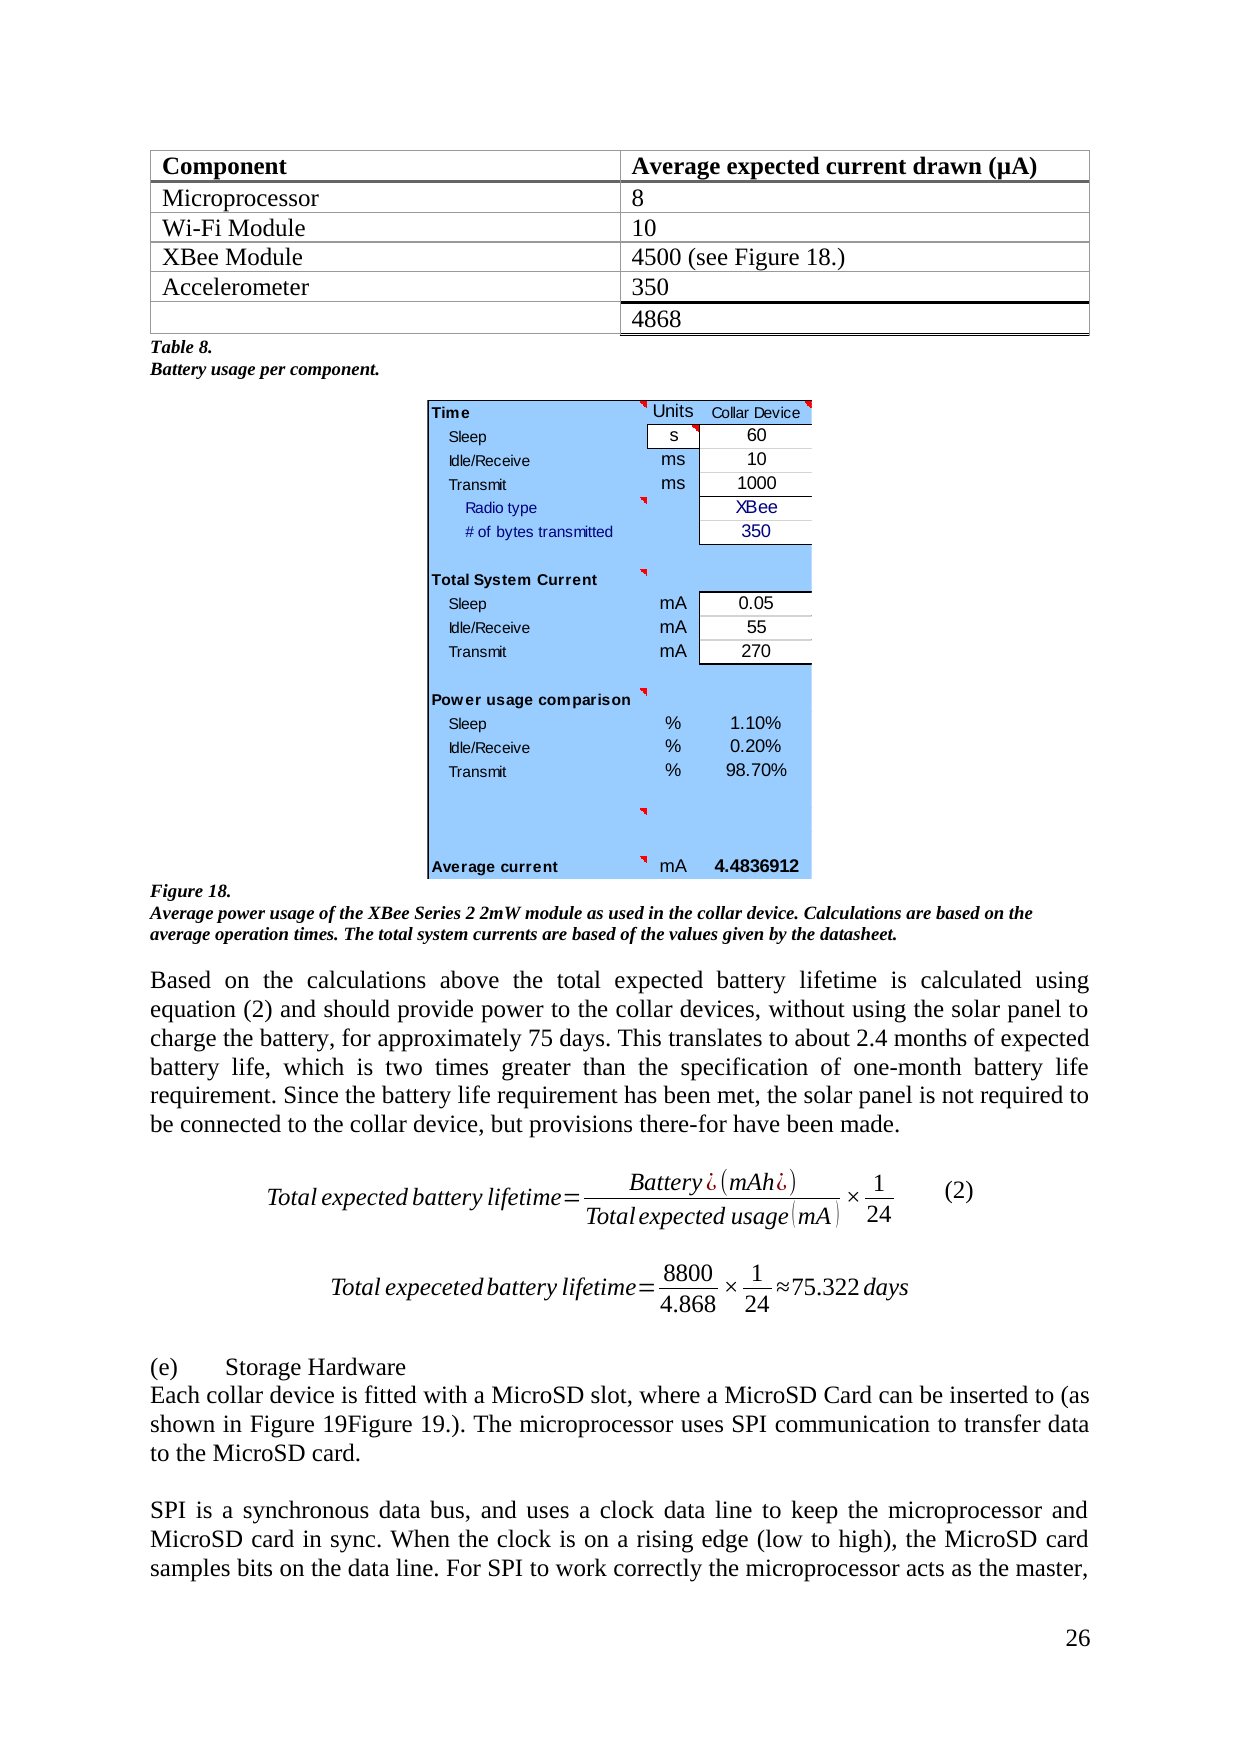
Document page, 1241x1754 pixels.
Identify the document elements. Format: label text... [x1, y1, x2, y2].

table_header Average expected current drawn (µA) [621, 151, 1089, 180]
text (2) [150, 1167, 1090, 1231]
table_cell 8 [621, 183, 1089, 212]
table_cell 4868 [621, 304, 1089, 333]
table_cell 10 [621, 213, 1089, 241]
text Battery usage per component. [150, 358, 1090, 379]
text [150, 1495, 1090, 1582]
table_cell Microprocessor [151, 183, 620, 212]
table_cell XBee Module [151, 243, 620, 271]
table_cell Wi-Fi Module [151, 213, 620, 241]
table_cell Accelerometer [151, 272, 620, 301]
table_cell [151, 302, 620, 333]
table_cell 350 [621, 272, 1089, 301]
text Table 8. [150, 336, 1090, 358]
text Figure 18. [150, 880, 1090, 902]
text Each collar device is fitted with a MicroSD slot, where a MicroSD Card can be inserted to (as shown in Figure 19Figure 19.). The microprocessor uses SPI communication to transfer data to the MicroSD card. [150, 1380, 1090, 1467]
table_header Component [151, 151, 620, 180]
text Based on the calculations above the total expected battery lifetime is calculated using equation (2) and should provide power to the collar devices, without using the solar panel to charge the battery, for approximately 75 days. This translates to about 2.4 months of expected battery life, which is two times greater than the specification of one-month battery life requirement. Since the battery life requirement has been met, the solar panel is not required to be connected to the collar device, but provisions there-for have been made. [150, 966, 1090, 1138]
subtitle Storage Hardware [150, 1352, 1090, 1380]
table_cell 4500 (see Figure 18.) [621, 243, 1089, 271]
text Average power usage of the XBee Series 2 2mW module as used in the collar device. Calculations are based on the average operation times. The total system currents are based of the values given by the datasheet. [150, 902, 1090, 945]
